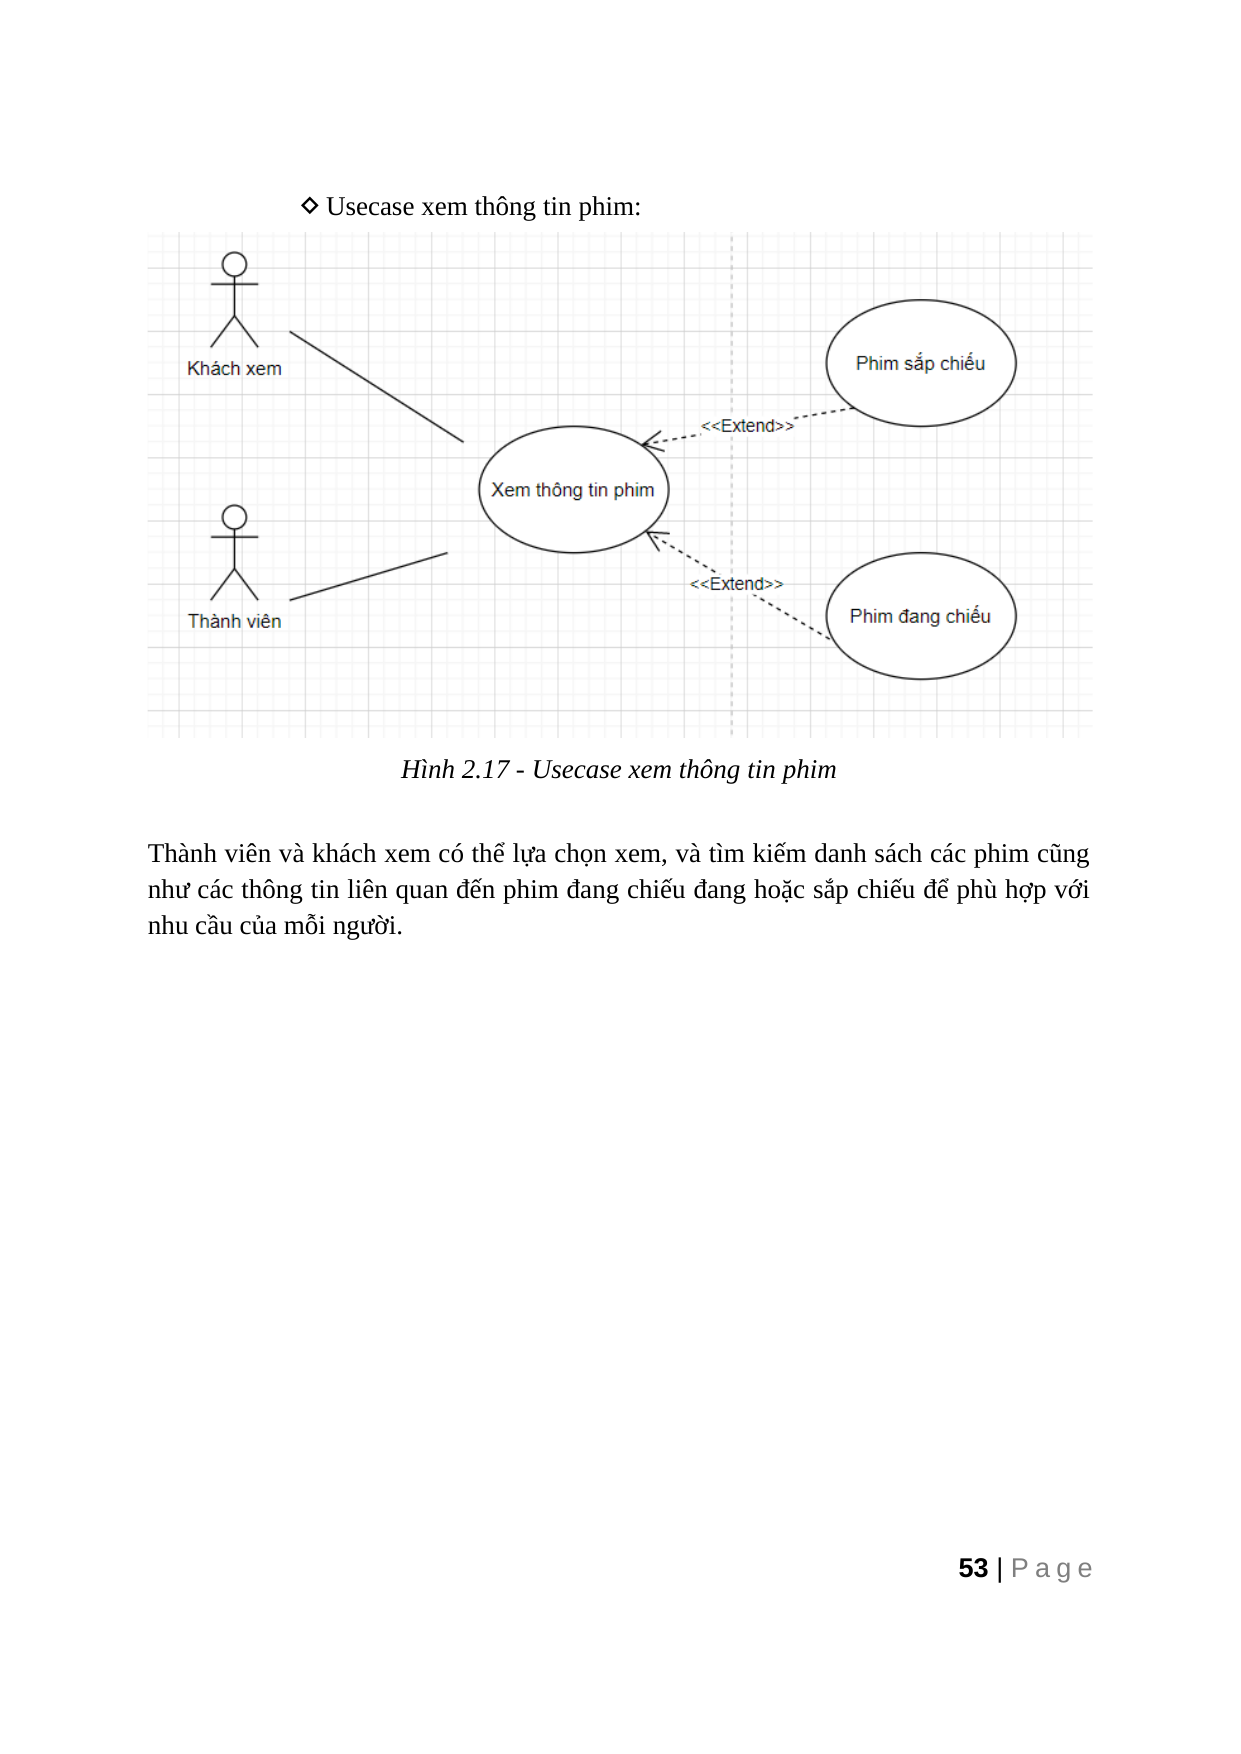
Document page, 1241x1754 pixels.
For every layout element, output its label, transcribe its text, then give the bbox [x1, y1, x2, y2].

text Hình 2.17 - Usecase xem thông tin phim [148, 738, 1092, 784]
picture [147, 232, 1093, 738]
text Thành viên và khách xem có thể lựa chọn xem, và tìm kiếm danh sách các phim cũng như các thông tin liên quan đến phim đang chiếu đang hoặc sắp chiếu để phù hợp với nhu cầu của mỗi người. [148, 837, 1092, 940]
list Usecase xem thông tin phim: [298, 190, 1092, 221]
